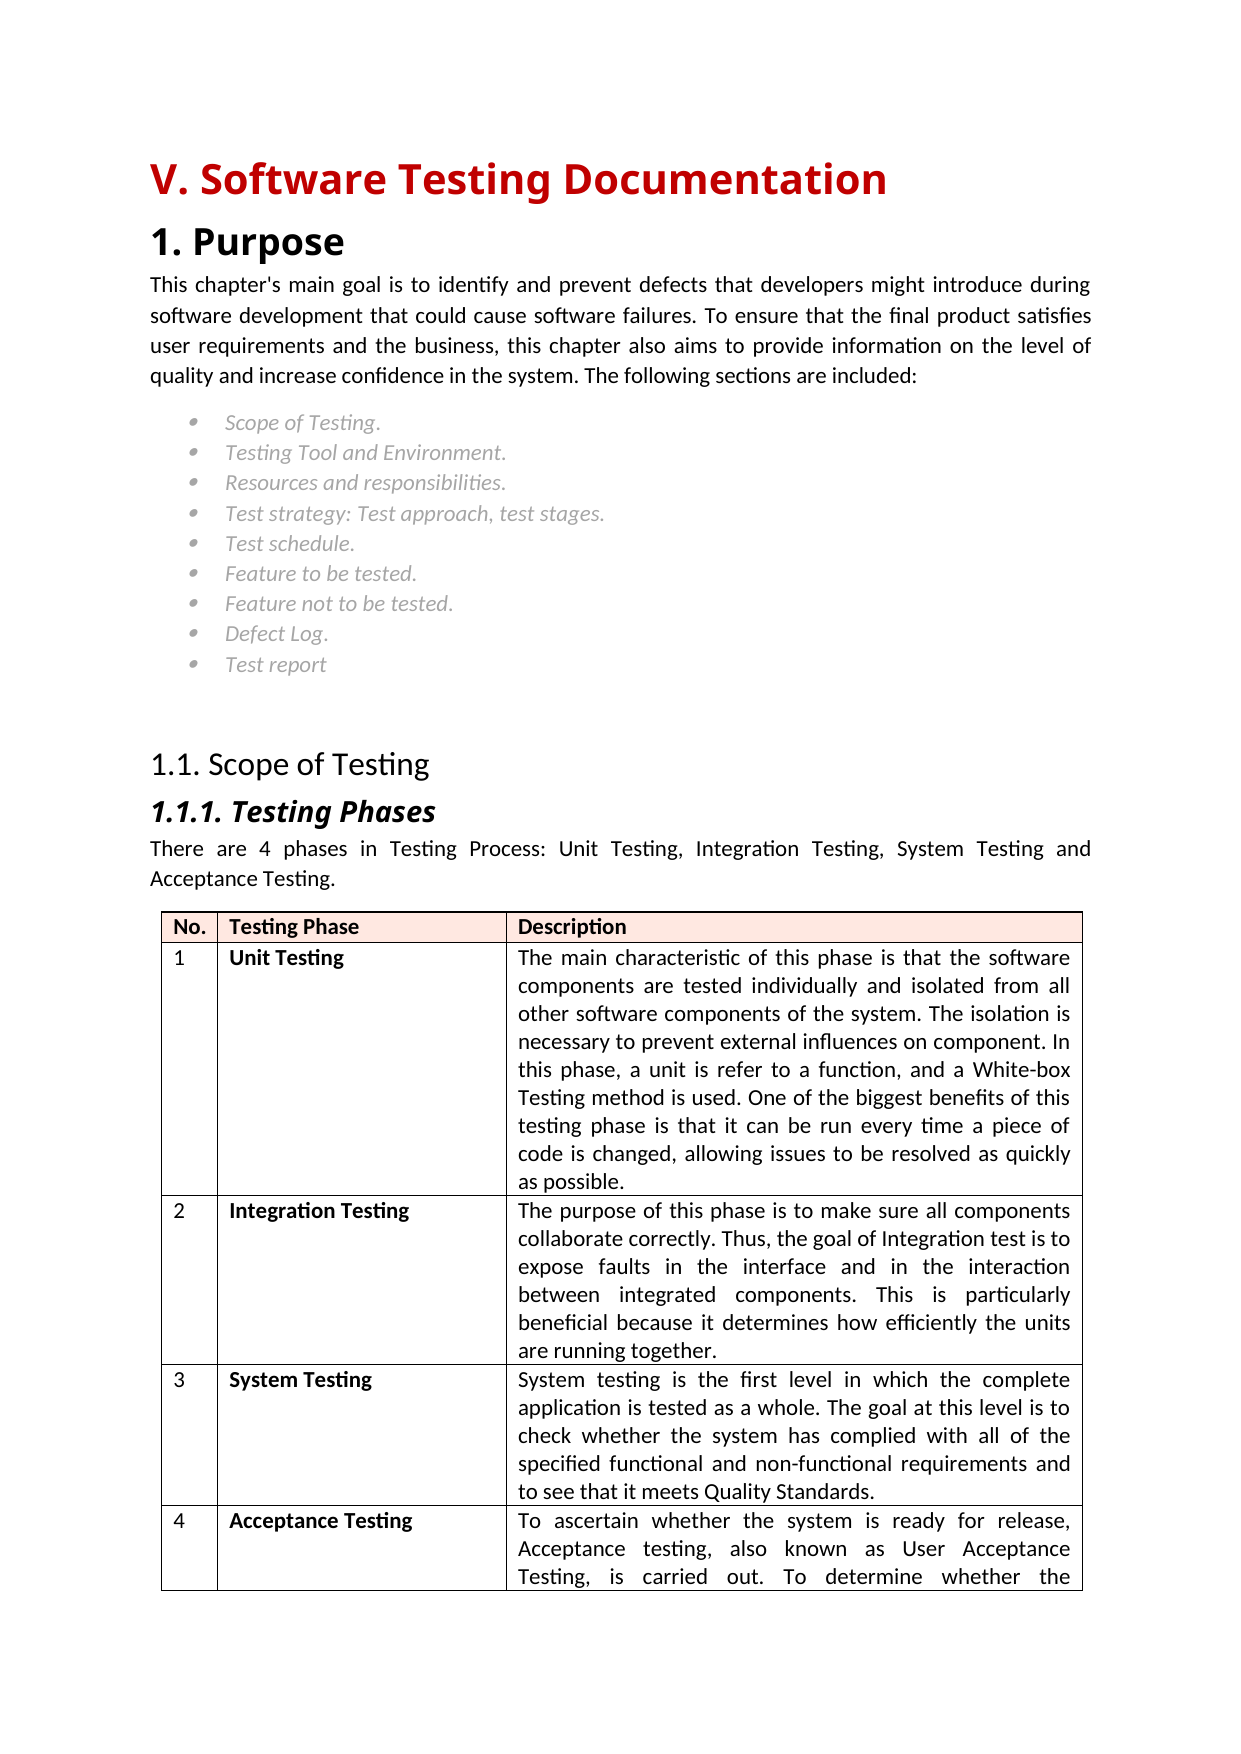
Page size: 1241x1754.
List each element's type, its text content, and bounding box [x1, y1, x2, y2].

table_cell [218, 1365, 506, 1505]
subtitle V. Software Testing Documentation [150, 150, 1093, 207]
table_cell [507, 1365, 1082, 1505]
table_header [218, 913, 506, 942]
list Resources and responsibilities. [187, 468, 1093, 496]
subtitle 1.1. Scope of Testing [150, 743, 1093, 784]
subtitle 1.1.1. Testing Phases [150, 792, 1093, 831]
list Feature not to be tested. [187, 589, 1093, 617]
text There are 4 phases in Testing Process: Unit Testing, Integration Testing, System Testing and Acceptance Testing. [150, 834, 1093, 893]
list Test report [187, 650, 1093, 678]
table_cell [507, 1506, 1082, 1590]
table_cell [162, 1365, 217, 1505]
list Test strategy: Test approach, test stages. [187, 499, 1093, 527]
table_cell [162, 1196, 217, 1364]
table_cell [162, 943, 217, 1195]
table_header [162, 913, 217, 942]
list Test schedule. [187, 529, 1093, 557]
text This chapter's main goal is to identify and prevent defects that developers might introduce during software development that could cause software failures. To ensure that the final product satisfies user requirements and the business, this chapter also aims to provide information on the level of quality and increase confidence in the system. The following sections are included: [150, 271, 1093, 389]
list Scope of Testing. [187, 408, 1093, 436]
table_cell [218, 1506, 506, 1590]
list Testing Tool and Environment. [187, 438, 1093, 466]
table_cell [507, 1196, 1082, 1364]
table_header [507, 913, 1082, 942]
list Defect Log. [187, 619, 1093, 647]
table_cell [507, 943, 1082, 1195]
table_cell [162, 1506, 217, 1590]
subtitle 1. Purpose [150, 215, 1093, 266]
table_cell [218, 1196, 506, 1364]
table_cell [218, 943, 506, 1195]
list Feature to be tested. [187, 559, 1093, 587]
